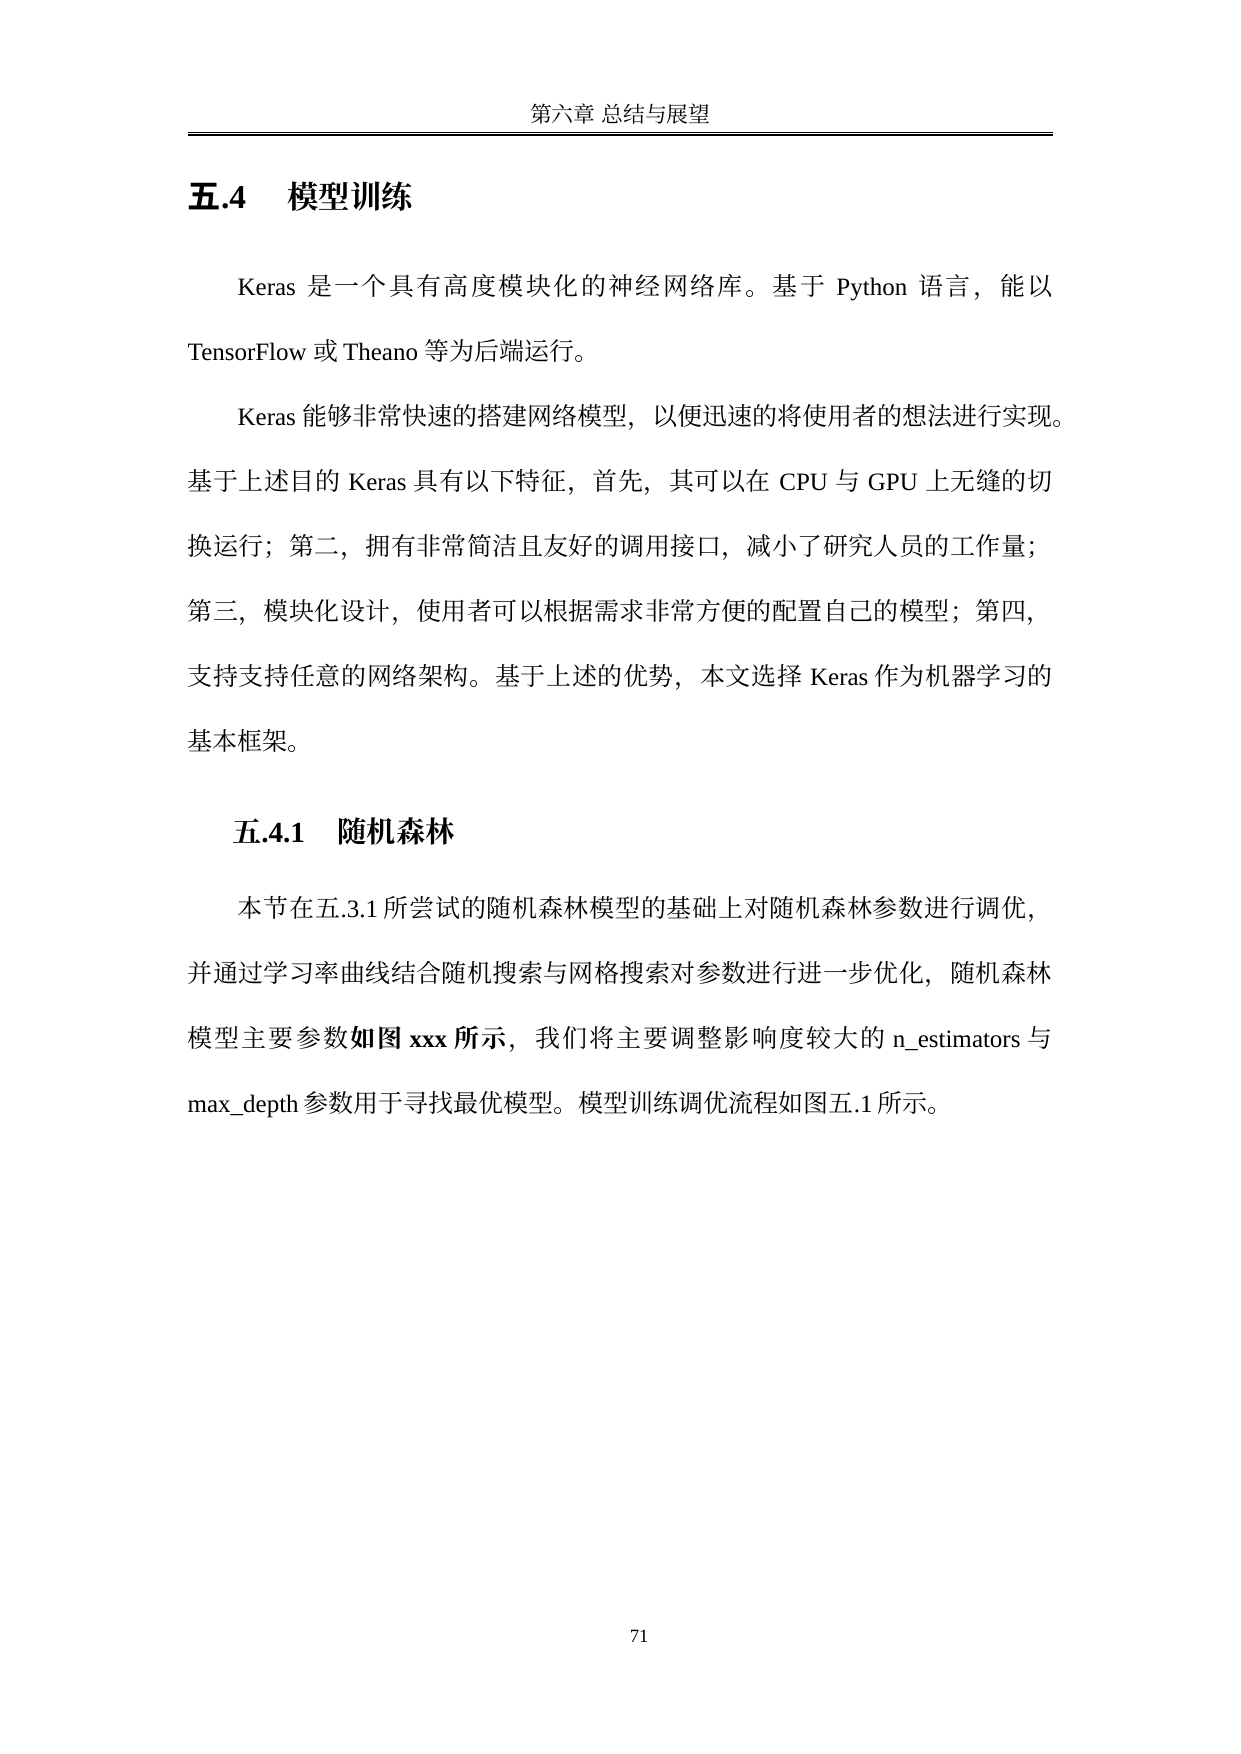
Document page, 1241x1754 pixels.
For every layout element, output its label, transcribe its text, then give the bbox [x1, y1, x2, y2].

text Keras 是一个具有高度模块化的神经网络库。基于 Python 语言，能以 TensorFlow 或Theano 等为后端运行。 [187, 252, 1053, 382]
text 本节在5.3.1所尝试的随机森林模型的基础上对随机森林参数进行调优，并通过学习率曲线结合随机搜索与网格搜索对参数进行进一步优化，随机森林模型主要参数如图xxx所示，我们将主要调整影响度较大的n_estimators与max_depth参数用于寻找最优模型。模型训练调优流程如图5.8所示。 [187, 874, 1053, 1134]
subtitle 模型训练 [187, 162, 1053, 227]
text Keras 能够非常快速的搭建网络模型，以便迅速的将使用者的想法进行实现。基于上述目的 Keras 具有以下特征，首先，其可以在 CPU 与 GPU 上无缝的切换运行；第二，拥有非常简洁且友好的调用接口，减小了研究人员的工作量；第三，模块化设计，使用者可以根据需求非常方便的配置自己的模型；第四，支持支持任意的网络架构。基于上述的优势，本文选择 Keras作为机器学习的基本框架。 [187, 382, 1053, 772]
subtitle 随机森林 [232, 797, 1053, 862]
